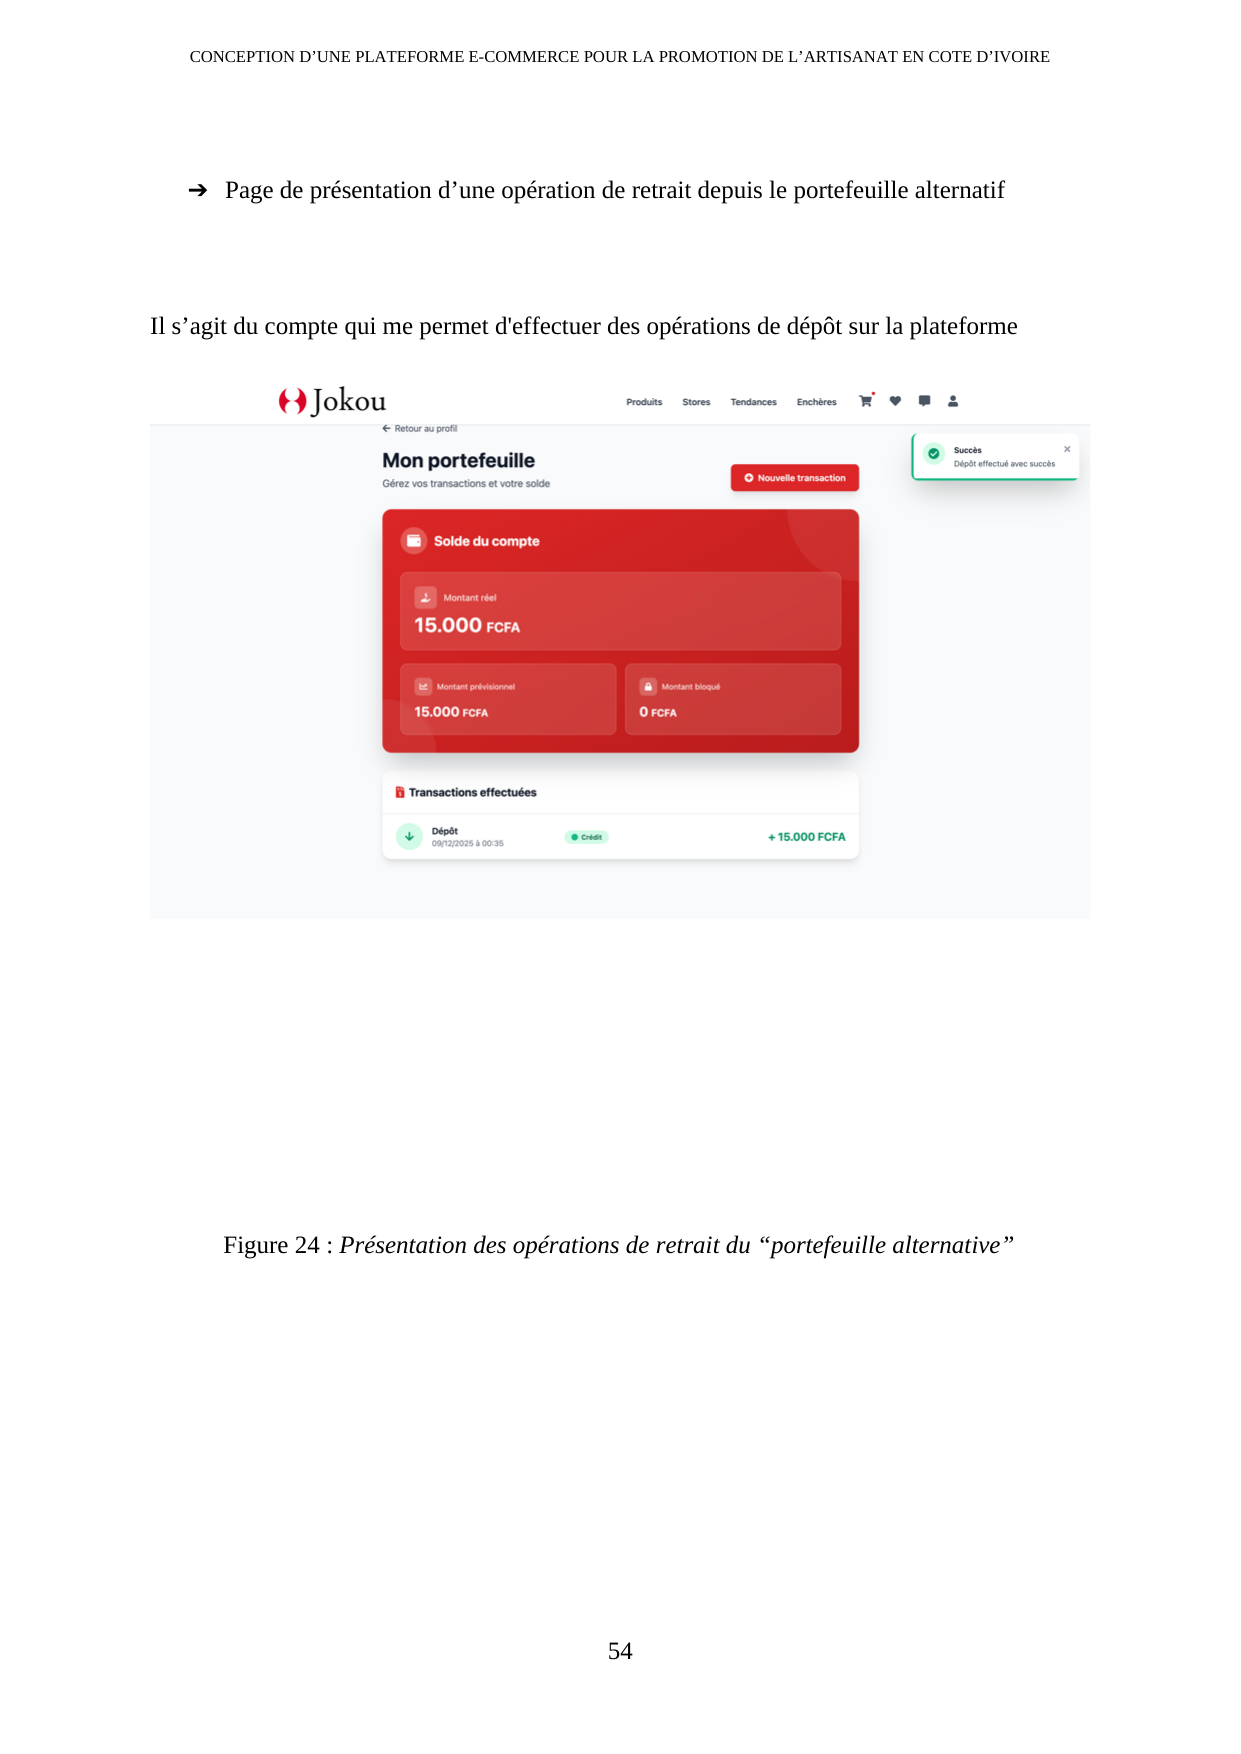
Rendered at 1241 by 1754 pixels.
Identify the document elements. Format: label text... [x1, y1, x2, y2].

picture [150, 379, 1091, 919]
text Figure 24 : Présentation des opérations de retrait du “portefeuille alternative” [150, 1230, 1090, 1259]
list Page de présentation d’une opération de retrait depuis le portefeuille alternatif [187, 175, 1090, 204]
text Il s’agit du compte qui me permet d'effectuer des opérations de dépôt sur la plateforme [150, 311, 1090, 340]
